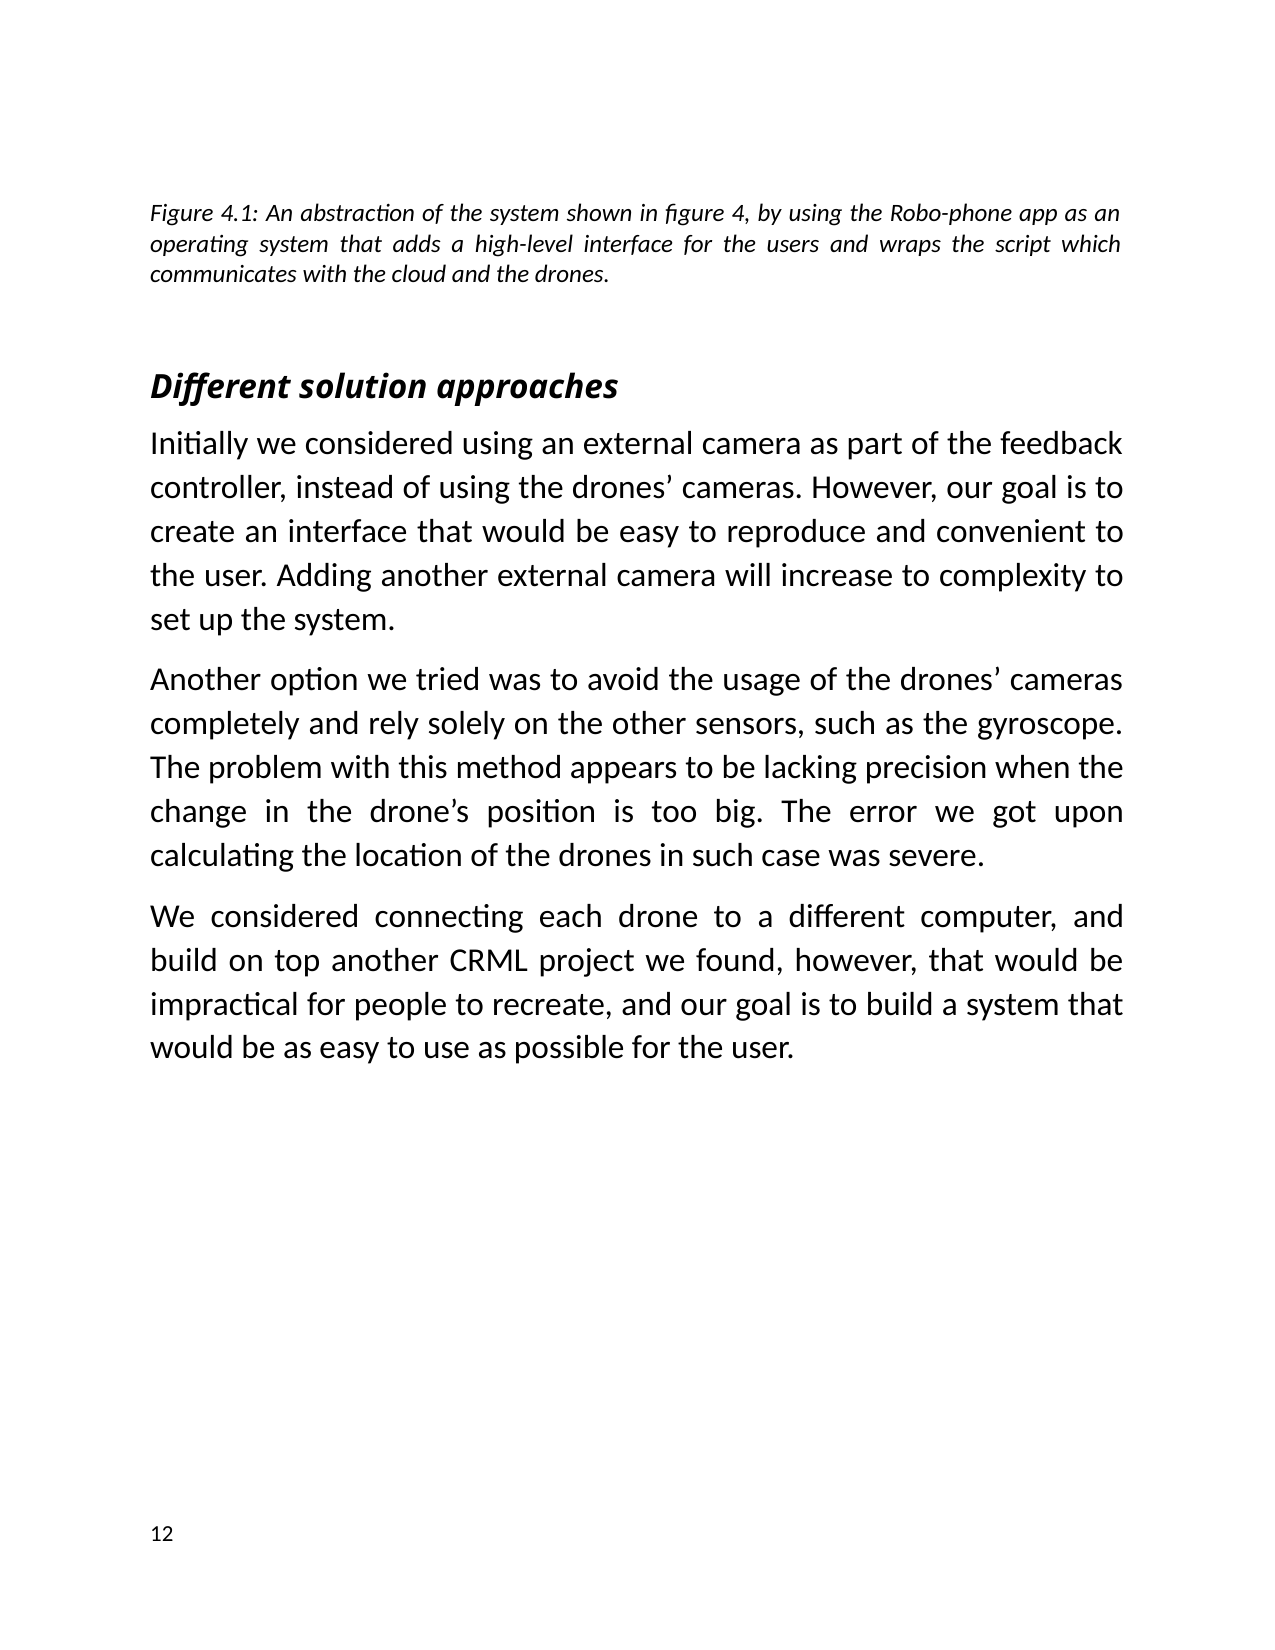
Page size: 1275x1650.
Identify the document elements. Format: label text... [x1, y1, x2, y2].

subtitle Different solution approaches [150, 363, 1125, 409]
text Another option we tried was to avoid the usage of the drones’ cameras completely and rely solely on the other sensors, such as the gyroscope. The problem with this method appears to be lacking precision when the change in the drone’s position is too big. The error we got upon calculating the location of the drones in such case was severe. [150, 658, 1125, 875]
text Figure 4.1: An abstraction of the system shown in figure 4, by using the Robo-phone app as an operating system that adds a high-level interface for the users and wraps the script which communicates with the cloud and the drones. [150, 197, 1125, 289]
text Initially we considered using an external camera as part of the feedback controller, instead of using the drones’ cameras. However, our goal is to create an interface that would be easy to reproduce and convenient to the user. Adding another external camera will increase to complexity to set up the system. [150, 422, 1125, 638]
text We considered connecting each drone to a different computer, and build on top another CRML project we found, however, that would be impractical for people to recreate, and our goal is to build a system that would be as easy to use as possible for the user. [150, 895, 1125, 1067]
